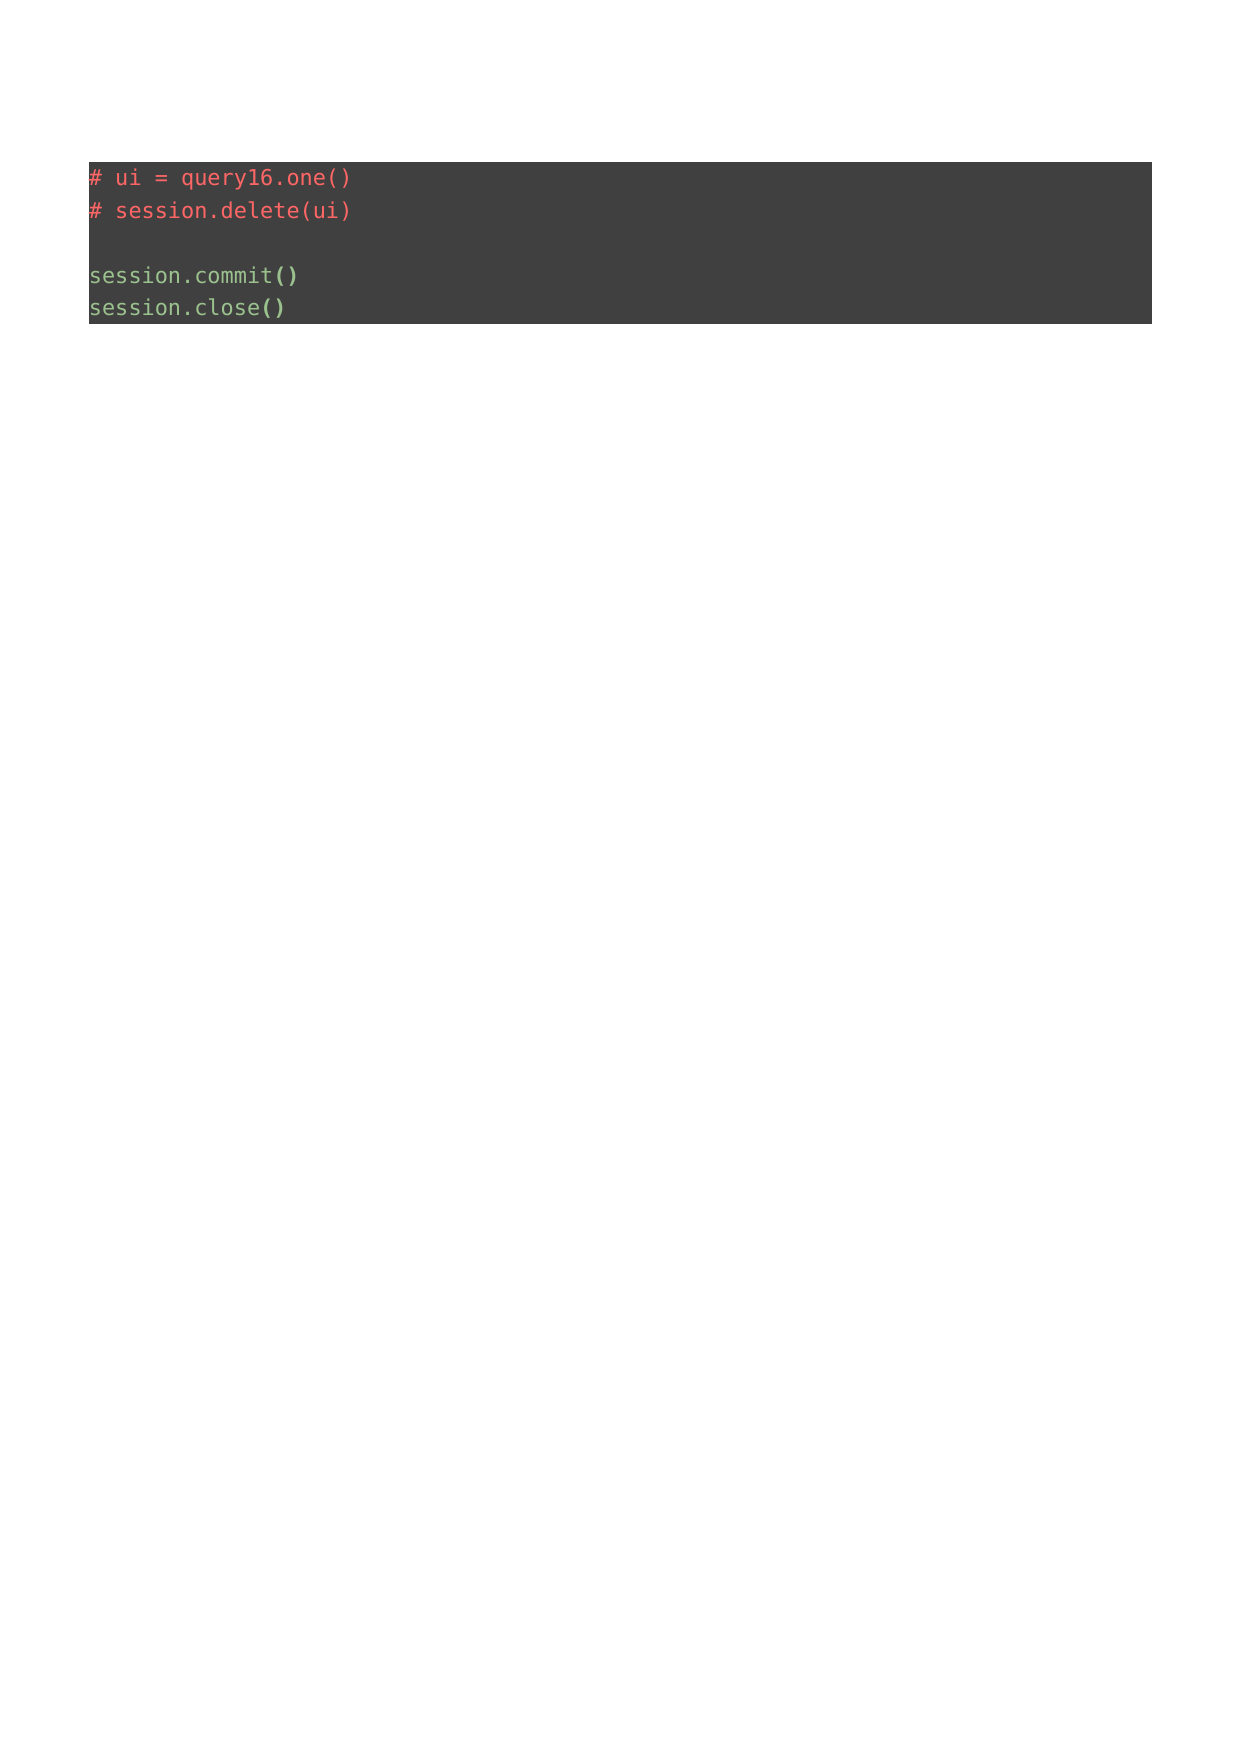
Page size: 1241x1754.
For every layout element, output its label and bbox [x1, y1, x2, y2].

text [89, 162, 1152, 324]
